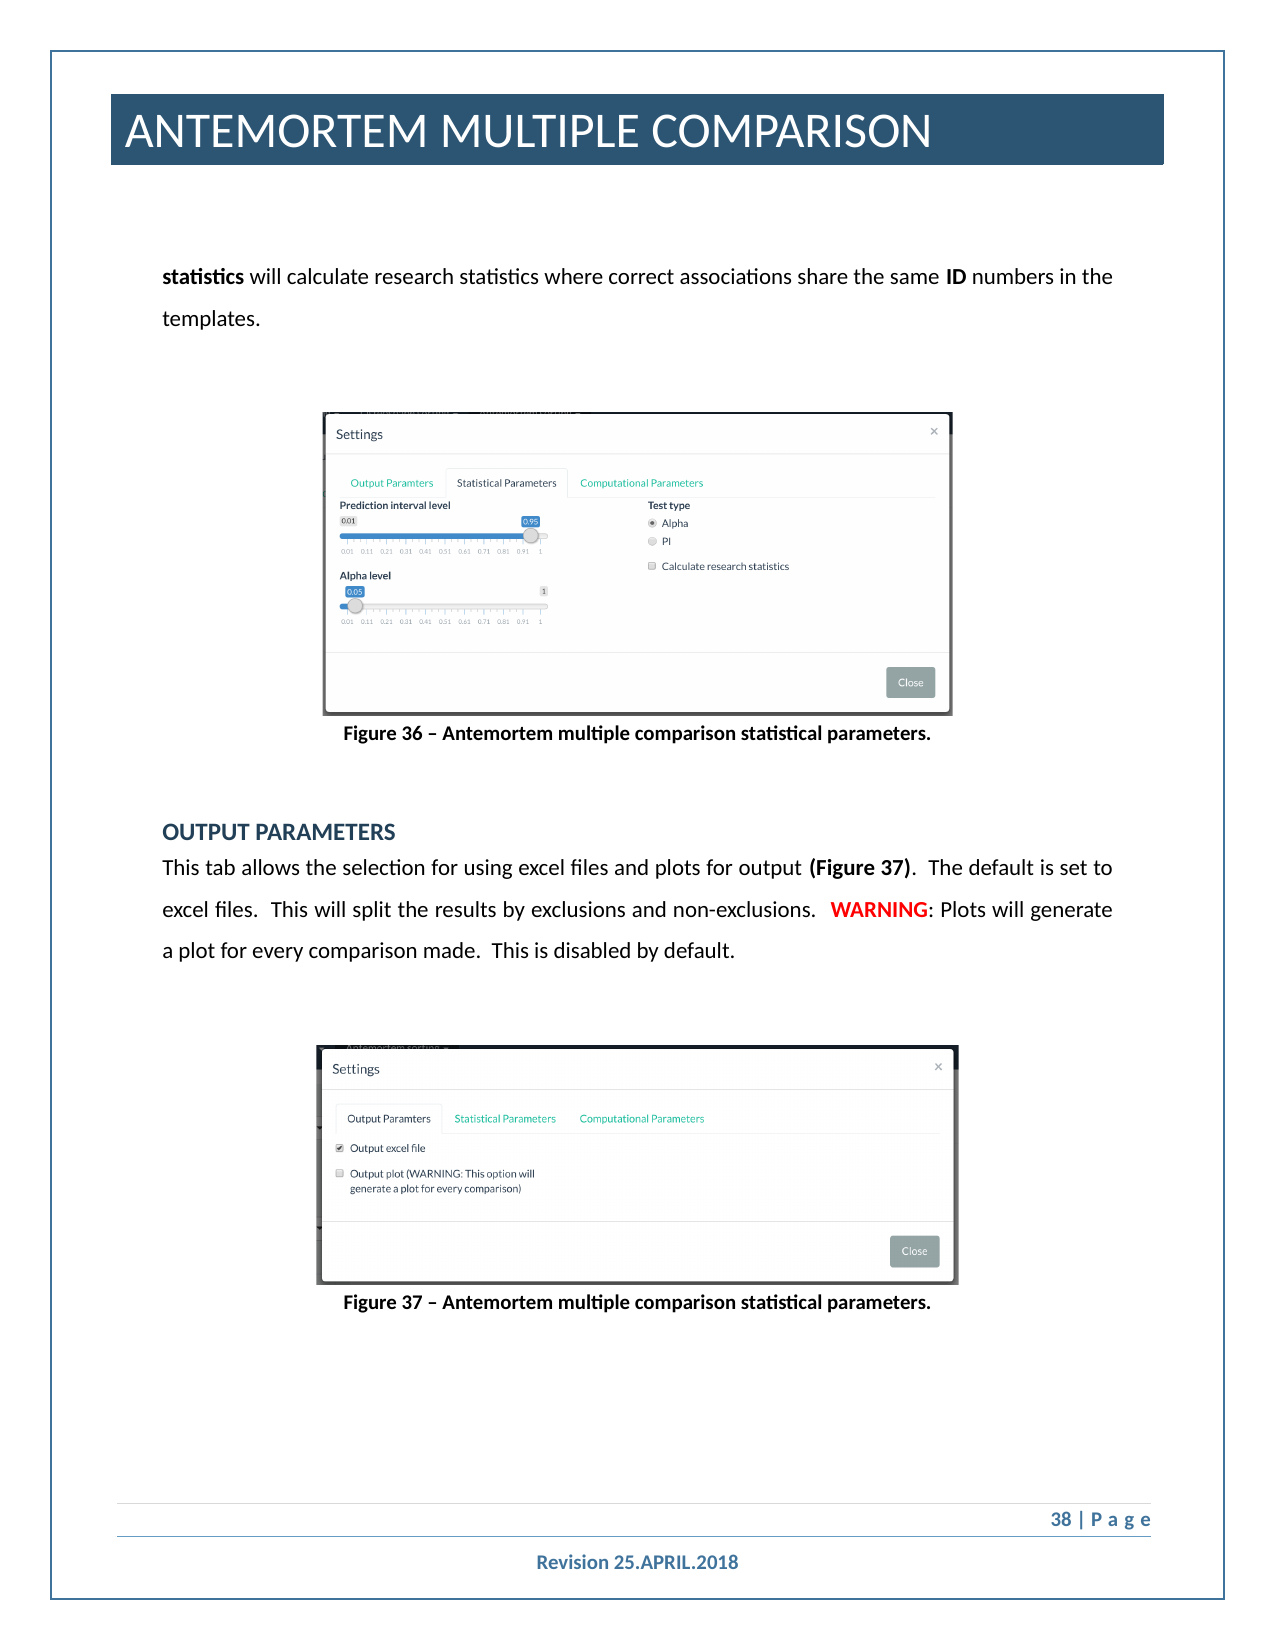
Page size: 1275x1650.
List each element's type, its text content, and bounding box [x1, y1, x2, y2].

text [162, 262, 1113, 332]
picture [322, 412, 953, 716]
text This tab allows the selection for using excel files and plots for output (Figure 37). The default is set to excel files. This will split the results by exclusions and non-exclusions. WARNING: Plots will generate a plot for every comparison made. This is disabled by default. [162, 853, 1113, 965]
table_header [162, 1041, 1113, 1285]
picture [316, 1045, 959, 1285]
table_header [162, 409, 1113, 716]
table_cell Figure 36 – Antemortem multiple comparison statistical parameters. [162, 716, 1113, 746]
subtitle Output parameters [162, 816, 1113, 846]
table_cell Figure 37 – Antemortem multiple comparison statistical parameters. [162, 1285, 1113, 1314]
